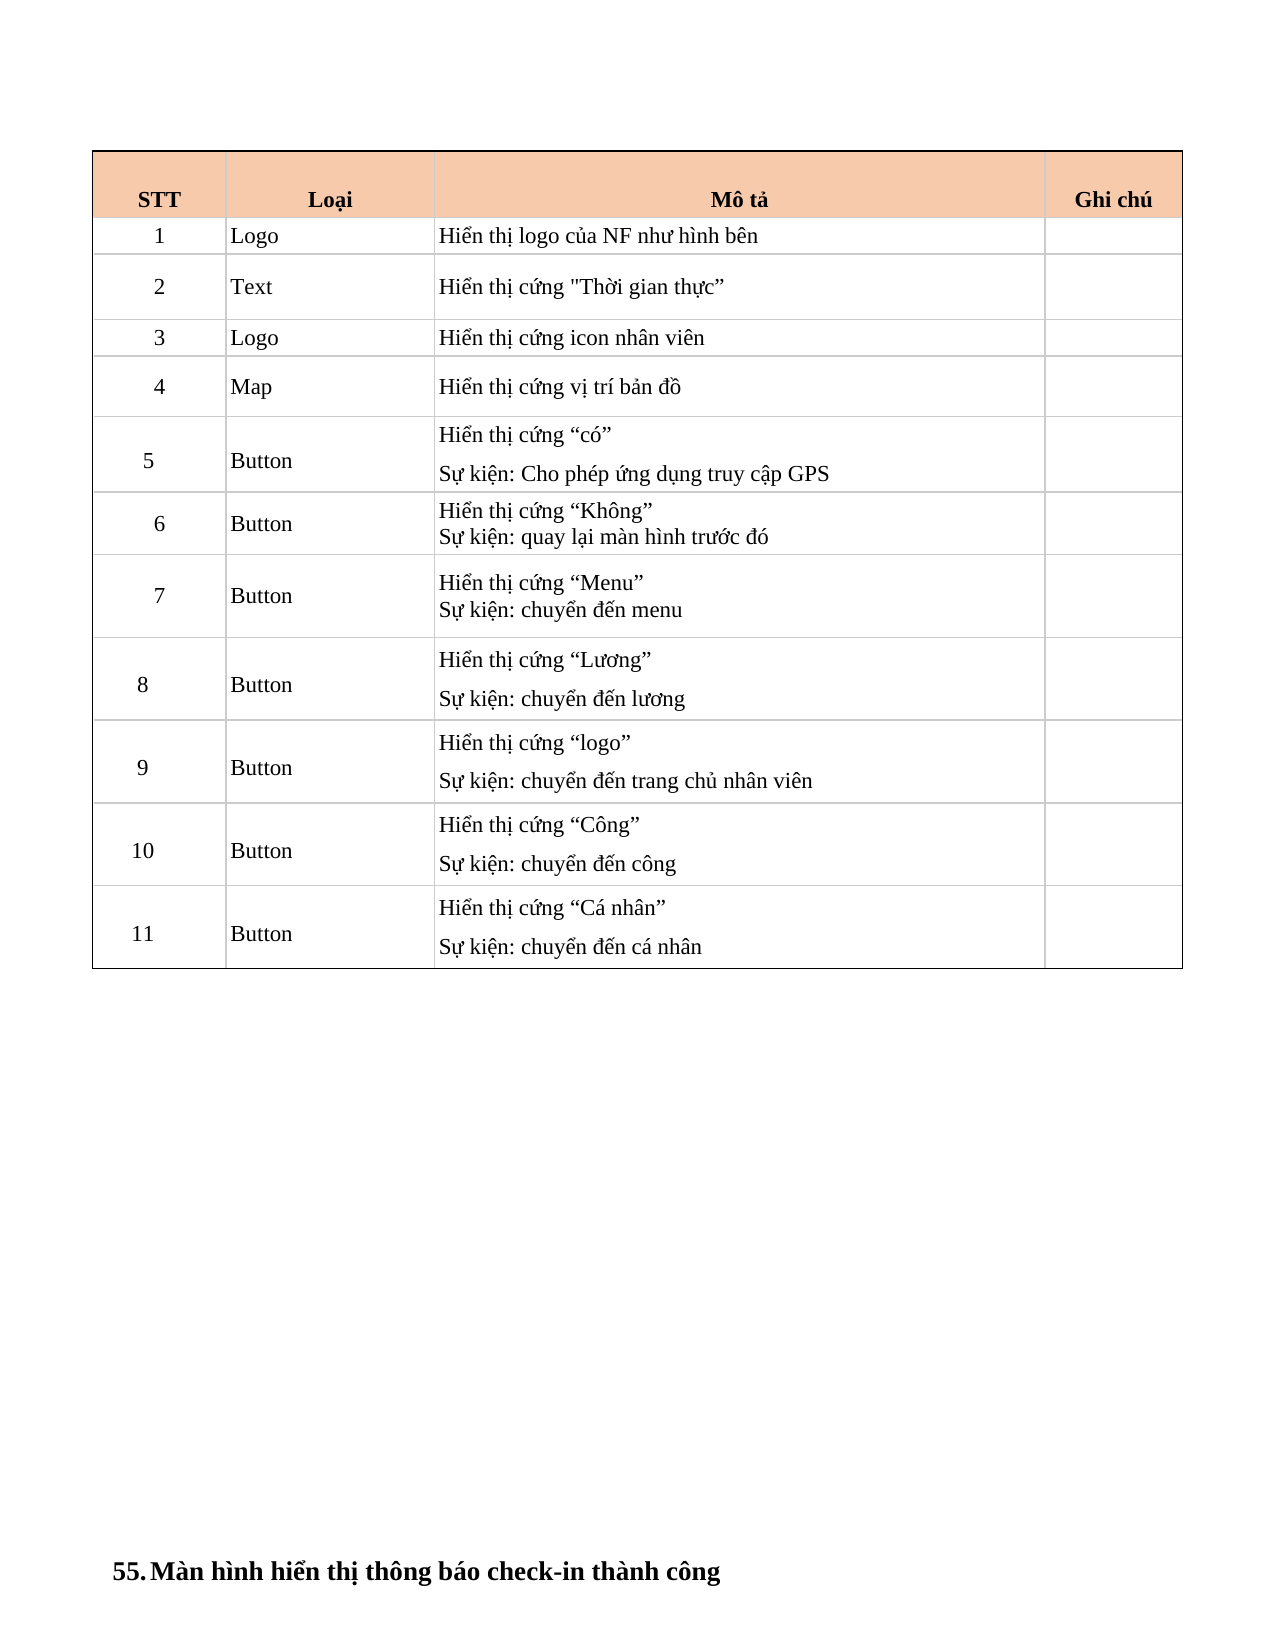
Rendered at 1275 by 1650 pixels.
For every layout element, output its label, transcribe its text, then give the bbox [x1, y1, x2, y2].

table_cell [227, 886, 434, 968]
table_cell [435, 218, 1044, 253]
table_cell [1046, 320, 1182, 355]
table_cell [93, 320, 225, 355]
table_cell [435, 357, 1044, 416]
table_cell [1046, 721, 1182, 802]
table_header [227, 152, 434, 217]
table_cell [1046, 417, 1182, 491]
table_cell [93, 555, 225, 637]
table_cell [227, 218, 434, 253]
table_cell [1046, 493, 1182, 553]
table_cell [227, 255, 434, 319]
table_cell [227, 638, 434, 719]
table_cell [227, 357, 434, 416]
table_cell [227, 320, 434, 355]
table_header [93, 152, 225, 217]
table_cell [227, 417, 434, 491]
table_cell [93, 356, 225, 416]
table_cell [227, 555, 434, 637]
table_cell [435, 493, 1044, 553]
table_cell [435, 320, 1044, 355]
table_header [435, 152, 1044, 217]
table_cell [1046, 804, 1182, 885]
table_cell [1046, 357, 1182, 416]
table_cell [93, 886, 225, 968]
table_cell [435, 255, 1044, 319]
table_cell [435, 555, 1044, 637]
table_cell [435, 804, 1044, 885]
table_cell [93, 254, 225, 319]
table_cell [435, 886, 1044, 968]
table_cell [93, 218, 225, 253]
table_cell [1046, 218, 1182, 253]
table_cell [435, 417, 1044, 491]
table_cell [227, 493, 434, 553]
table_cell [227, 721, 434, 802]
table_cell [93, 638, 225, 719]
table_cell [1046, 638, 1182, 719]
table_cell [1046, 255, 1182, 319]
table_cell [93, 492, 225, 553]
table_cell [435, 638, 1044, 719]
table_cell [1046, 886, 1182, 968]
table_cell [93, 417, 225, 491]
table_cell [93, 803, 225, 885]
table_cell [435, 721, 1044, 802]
list Màn hình hiển thị thông báo check-in thành công [112, 1556, 1125, 1587]
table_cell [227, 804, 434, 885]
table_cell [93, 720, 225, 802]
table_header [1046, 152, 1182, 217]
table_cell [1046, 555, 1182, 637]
